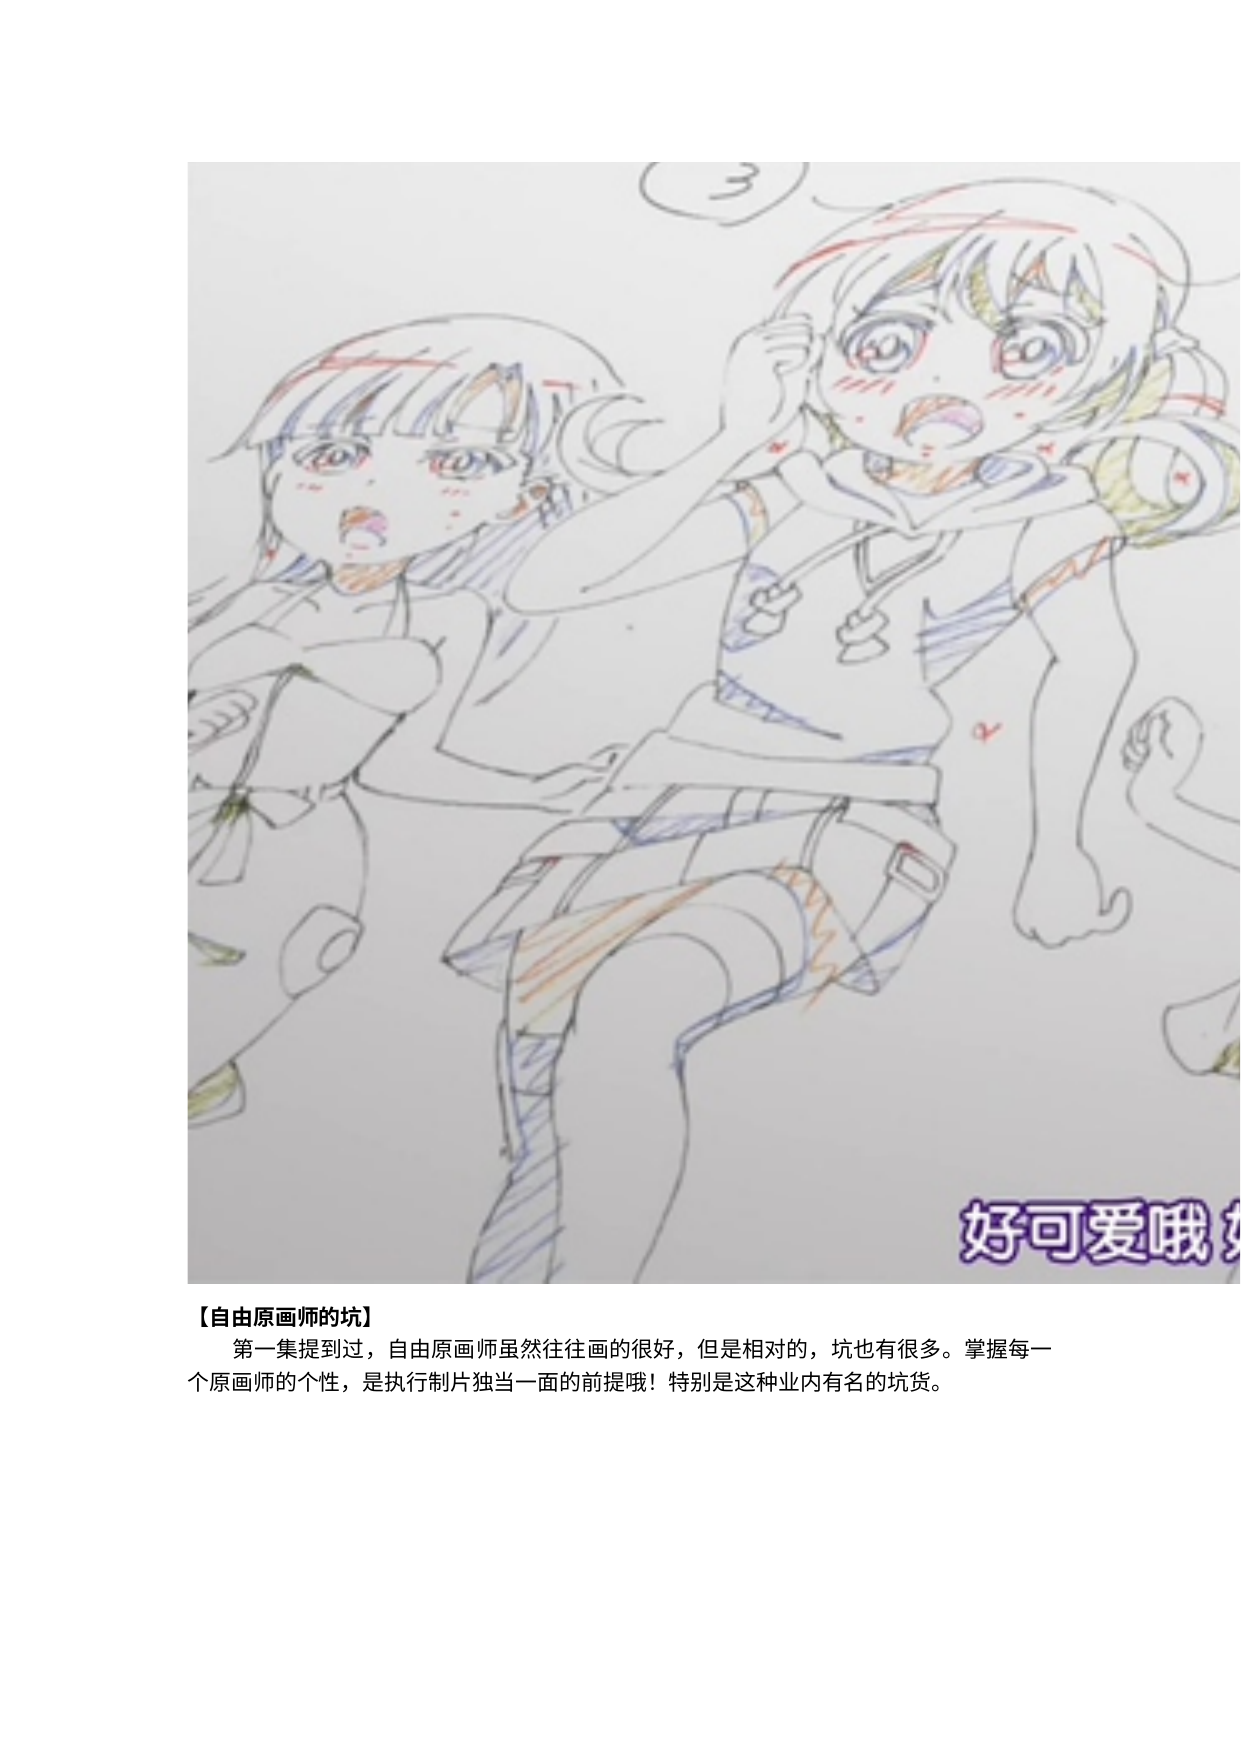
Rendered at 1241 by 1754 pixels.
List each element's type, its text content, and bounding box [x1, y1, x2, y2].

picture [187, 162, 1241, 1284]
